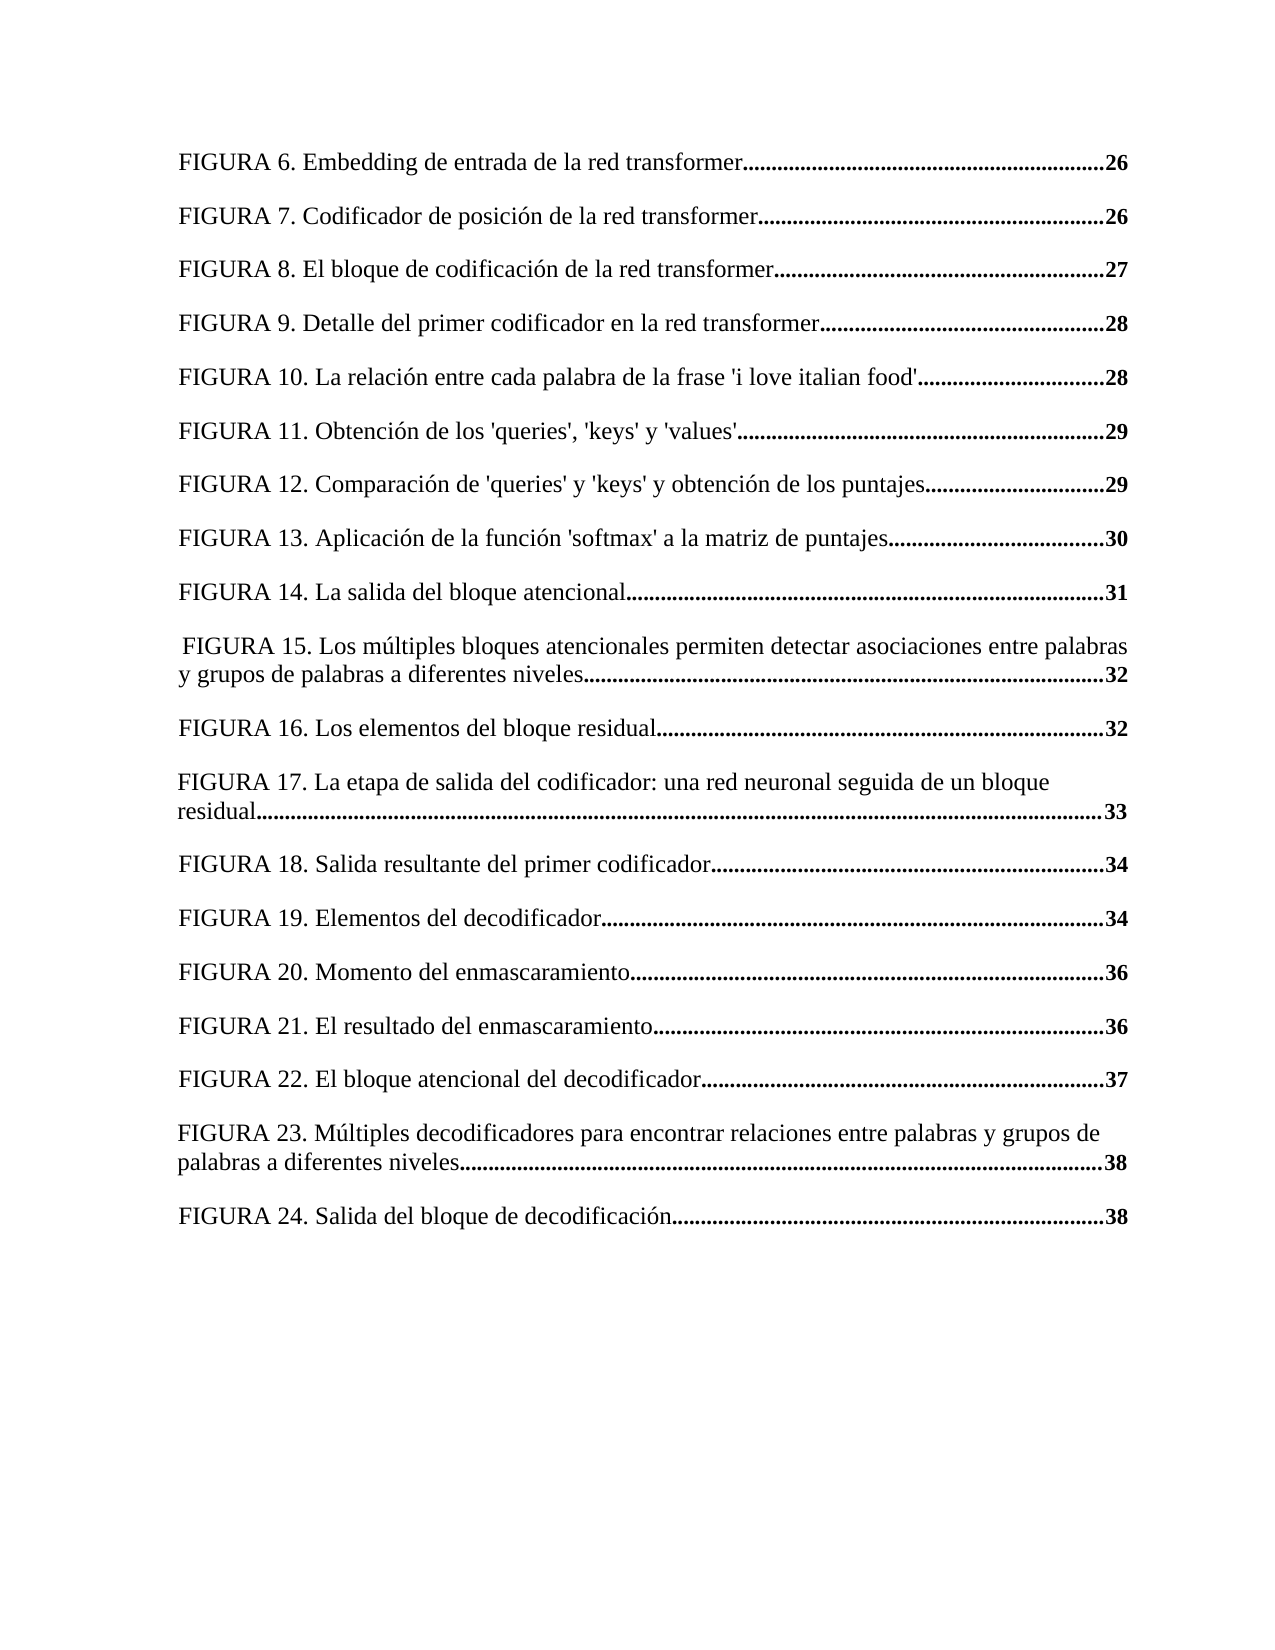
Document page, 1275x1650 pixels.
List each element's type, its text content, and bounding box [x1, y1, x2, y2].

text Figura 7. Codificador de posición de la red transformer 26 [177, 201, 1128, 229]
text Figura 21. El resultado del enmascaramiento 36 [177, 1011, 1128, 1039]
text Figura 20. Momento del enmascaramiento 36 [177, 957, 1128, 986]
text Figura 23. Múltiples decodificadores para encontrar relaciones entre palabras y grupos de palabras a diferentes niveles 38 [177, 1118, 1128, 1176]
text Figura 22. El bloque atencional del decodificador 37 [177, 1064, 1128, 1093]
text Figura 9. Detalle del primer codificador en la red transformer 28 [177, 308, 1128, 337]
text Figura 19. Elementos del decodificador 34 [177, 903, 1128, 932]
text Figura 10. La relación entre cada palabra de la frase 'i love italian food' 28 [177, 362, 1128, 391]
text Figura 15. Los múltiples bloques atencionales permiten detectar asociaciones entre palabras y grupos de palabras a diferentes niveles 32 [177, 631, 1128, 688]
text Figura 24. Salida del bloque de decodificación 38 [177, 1201, 1128, 1229]
text Figura 6. Embedding de entrada de la red transformer 26 [177, 147, 1128, 176]
text Figura 12. Comparación de 'queries' y 'keys' y obtención de los puntajes 29 [177, 469, 1128, 498]
text Figura 11. Obtención de los 'queries', 'keys' y 'values' 29 [177, 416, 1128, 444]
text Figura 17. La etapa de salida del codificador: una red neuronal seguida de un bloque residual 33 [177, 767, 1128, 824]
text Figura 16. Los elementos del bloque residual 32 [177, 713, 1128, 742]
text Figura 18. Salida resultante del primer codificador 34 [177, 849, 1128, 878]
text Figura 8. El bloque de codificación de la red transformer 27 [177, 254, 1128, 283]
text Figura 13. Aplicación de la función 'softmax' a la matriz de puntajes 30 [177, 523, 1128, 552]
text Figura 14. La salida del bloque atencional 31 [177, 577, 1128, 606]
